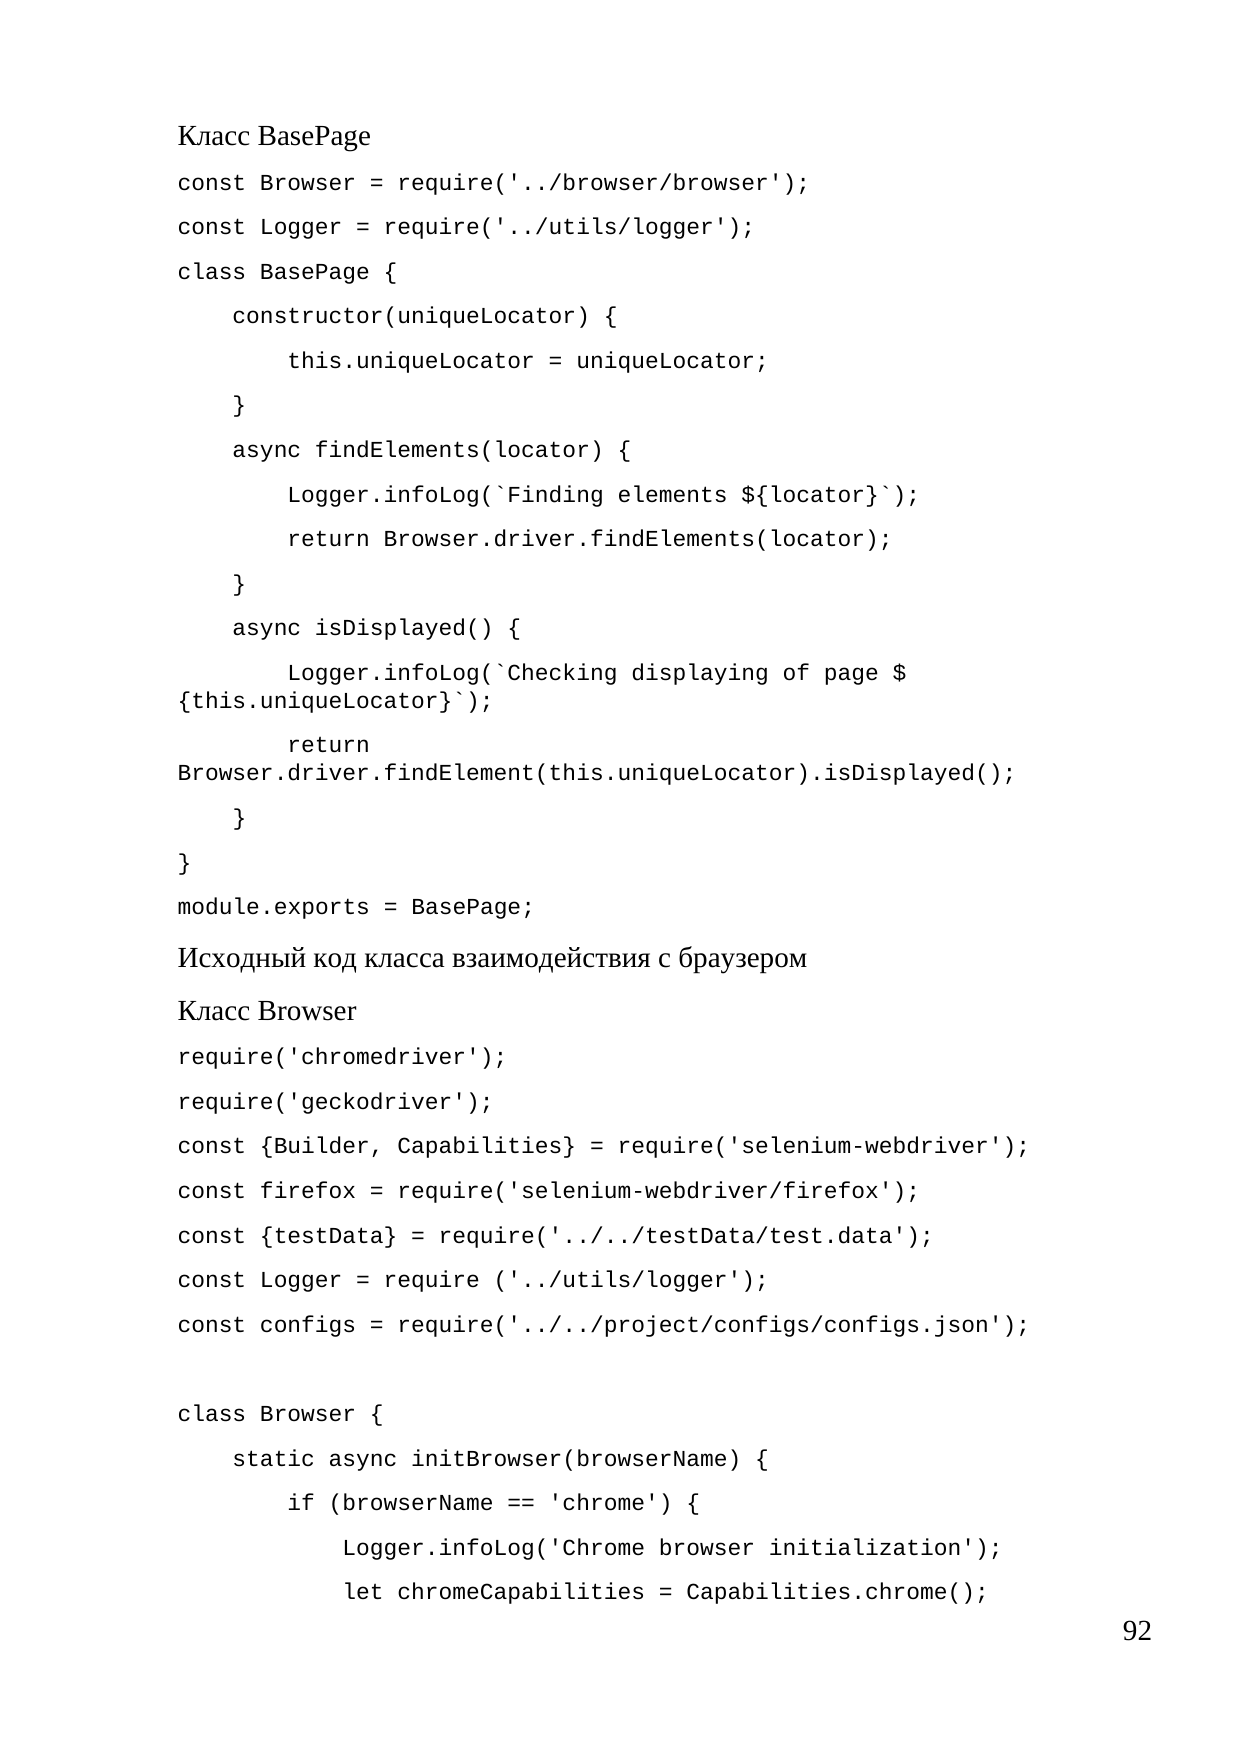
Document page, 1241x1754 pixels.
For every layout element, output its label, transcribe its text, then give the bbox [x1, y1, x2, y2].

text Logger.infoLog('Chrome browser initialization'); [177, 1536, 1152, 1562]
text require('chromedriver'); [177, 1046, 1152, 1072]
text const Logger = require('../utils/logger'); [177, 216, 1152, 241]
text const Logger = require ('../utils/logger'); [177, 1269, 1152, 1294]
text } [177, 394, 1152, 420]
text } [177, 572, 1152, 598]
text class Browser { [177, 1402, 1152, 1428]
text constructor(uniqueLocator) { [177, 305, 1152, 331]
text Logger.infoLog(`Checking displaying of page ${this.uniqueLocator}`); [177, 661, 1152, 715]
text return Browser.driver.findElements(locator); [177, 528, 1152, 553]
text const {Builder, Capabilities} = require('selenium-webdriver'); [177, 1135, 1152, 1161]
text Logger.infoLog(`Finding elements ${locator}`); [177, 483, 1152, 509]
text return Browser.driver.findElement(this.uniqueLocator).isDisplayed(); [177, 734, 1152, 788]
text require('geckodriver'); [177, 1090, 1152, 1116]
text async isDisplayed() { [177, 617, 1152, 643]
text this.uniqueLocator = uniqueLocator; [177, 349, 1152, 375]
text let chromeCapabilities = Capabilities.chrome(); [177, 1581, 1152, 1607]
text Класс Browser [177, 993, 1152, 1026]
text } [177, 851, 1152, 877]
text } [177, 806, 1152, 832]
text Исходный код класса взаимодействия с браузером [177, 940, 1152, 974]
text const configs = require('../../project/configs/configs.json'); [177, 1313, 1152, 1339]
text static async initBrowser(browserName) { [177, 1447, 1152, 1473]
text const {testData} = require('../../testData/test.data'); [177, 1224, 1152, 1250]
text if (browserName == 'chrome') { [177, 1492, 1152, 1517]
text module.exports = BasePage; [177, 896, 1152, 921]
text const Browser = require('../browser/browser'); [177, 171, 1152, 197]
text Класс BasePage [177, 118, 1152, 152]
text async findElements(locator) { [177, 438, 1152, 464]
text class BasePage { [177, 260, 1152, 286]
text const firefox = require('selenium-webdriver/firefox'); [177, 1179, 1152, 1205]
